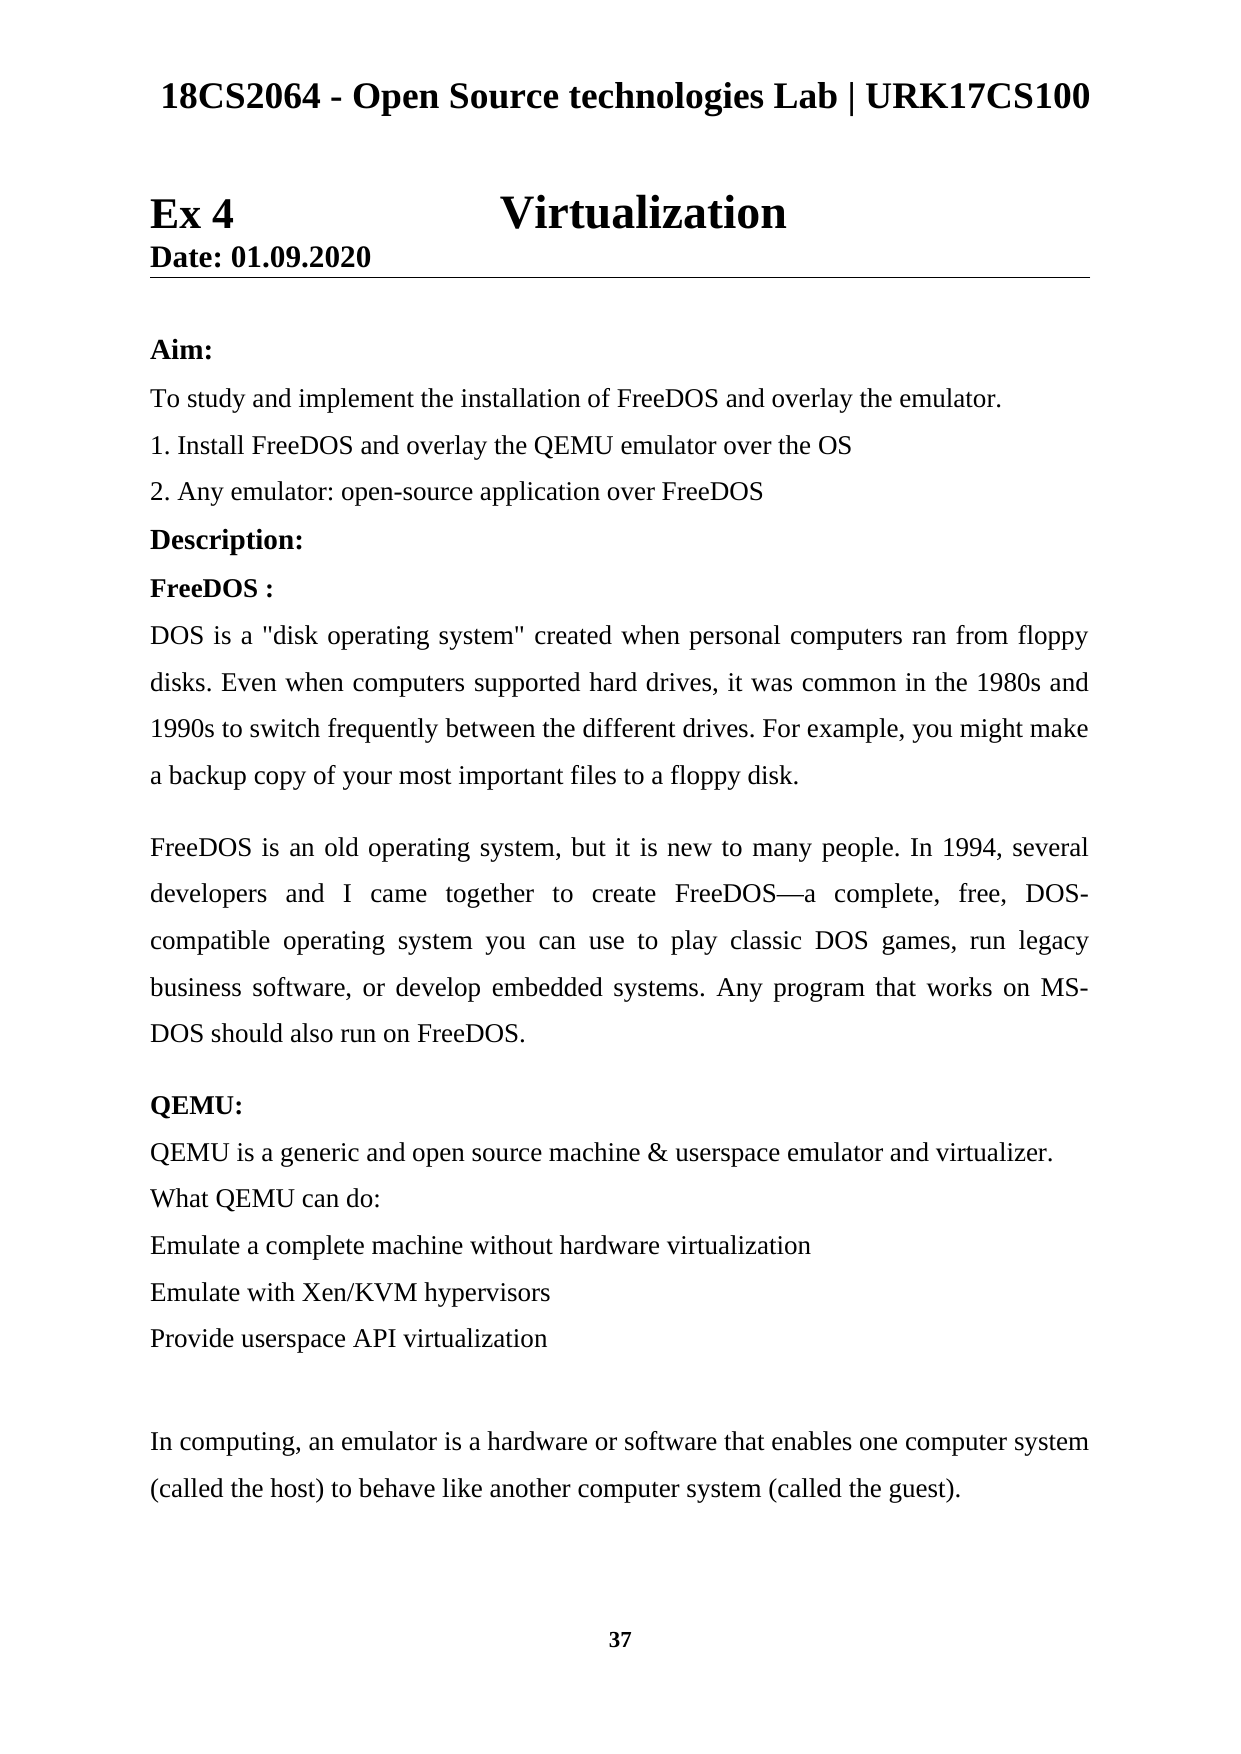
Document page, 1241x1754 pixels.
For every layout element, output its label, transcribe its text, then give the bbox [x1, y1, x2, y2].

text In computing, an emulator is a hardware or software that enables one computer system (called the host) to behave like another computer system (called the guest). [150, 1425, 1090, 1503]
text 1. Install FreeDOS and overlay the QEMU emulator over the OS [150, 429, 1090, 460]
text Provide userspace API virtualization [150, 1322, 1090, 1354]
text QEMU is a generic and open source machine & userspace emulator and virtualizer. [150, 1136, 1090, 1167]
text 2. Any emulator: open-source application over FreeDOS [150, 476, 1090, 507]
text To study and implement the installation of FreeDOS and overlay the emulator. [150, 382, 1090, 413]
text FreeDOS is an old operating system, but it is new to many people. In 1994, several developers and I came together to create FreeDOS—a complete, free, DOS-compatible operating system you can use to play classic DOS games, run legacy business software, or develop embedded systems. Any program that works on MS-DOS should also run on FreeDOS. [150, 831, 1090, 1049]
text Emulate with Xen/KVM hypervisors [150, 1276, 1090, 1307]
text Aim: [150, 332, 1090, 365]
text What QEMU can do: [150, 1182, 1090, 1214]
text QEMU: [150, 1089, 1090, 1120]
text Description: [150, 522, 1090, 556]
text Ex 4 Virtualization [150, 183, 1090, 238]
text DOS is a "disk operating system" created when personal computers ran from floppy disks. Even when computers supported hard drives, it was common in the 1980s and 1990s to switch frequently between the different drives. For example, you might make a backup copy of your most important files to a floppy disk. [150, 619, 1090, 790]
text Date: 01.09.2020 [150, 238, 1090, 277]
text Emulate a complete machine without hardware virtualization [150, 1229, 1090, 1260]
text FreeDOS : [150, 572, 1090, 604]
